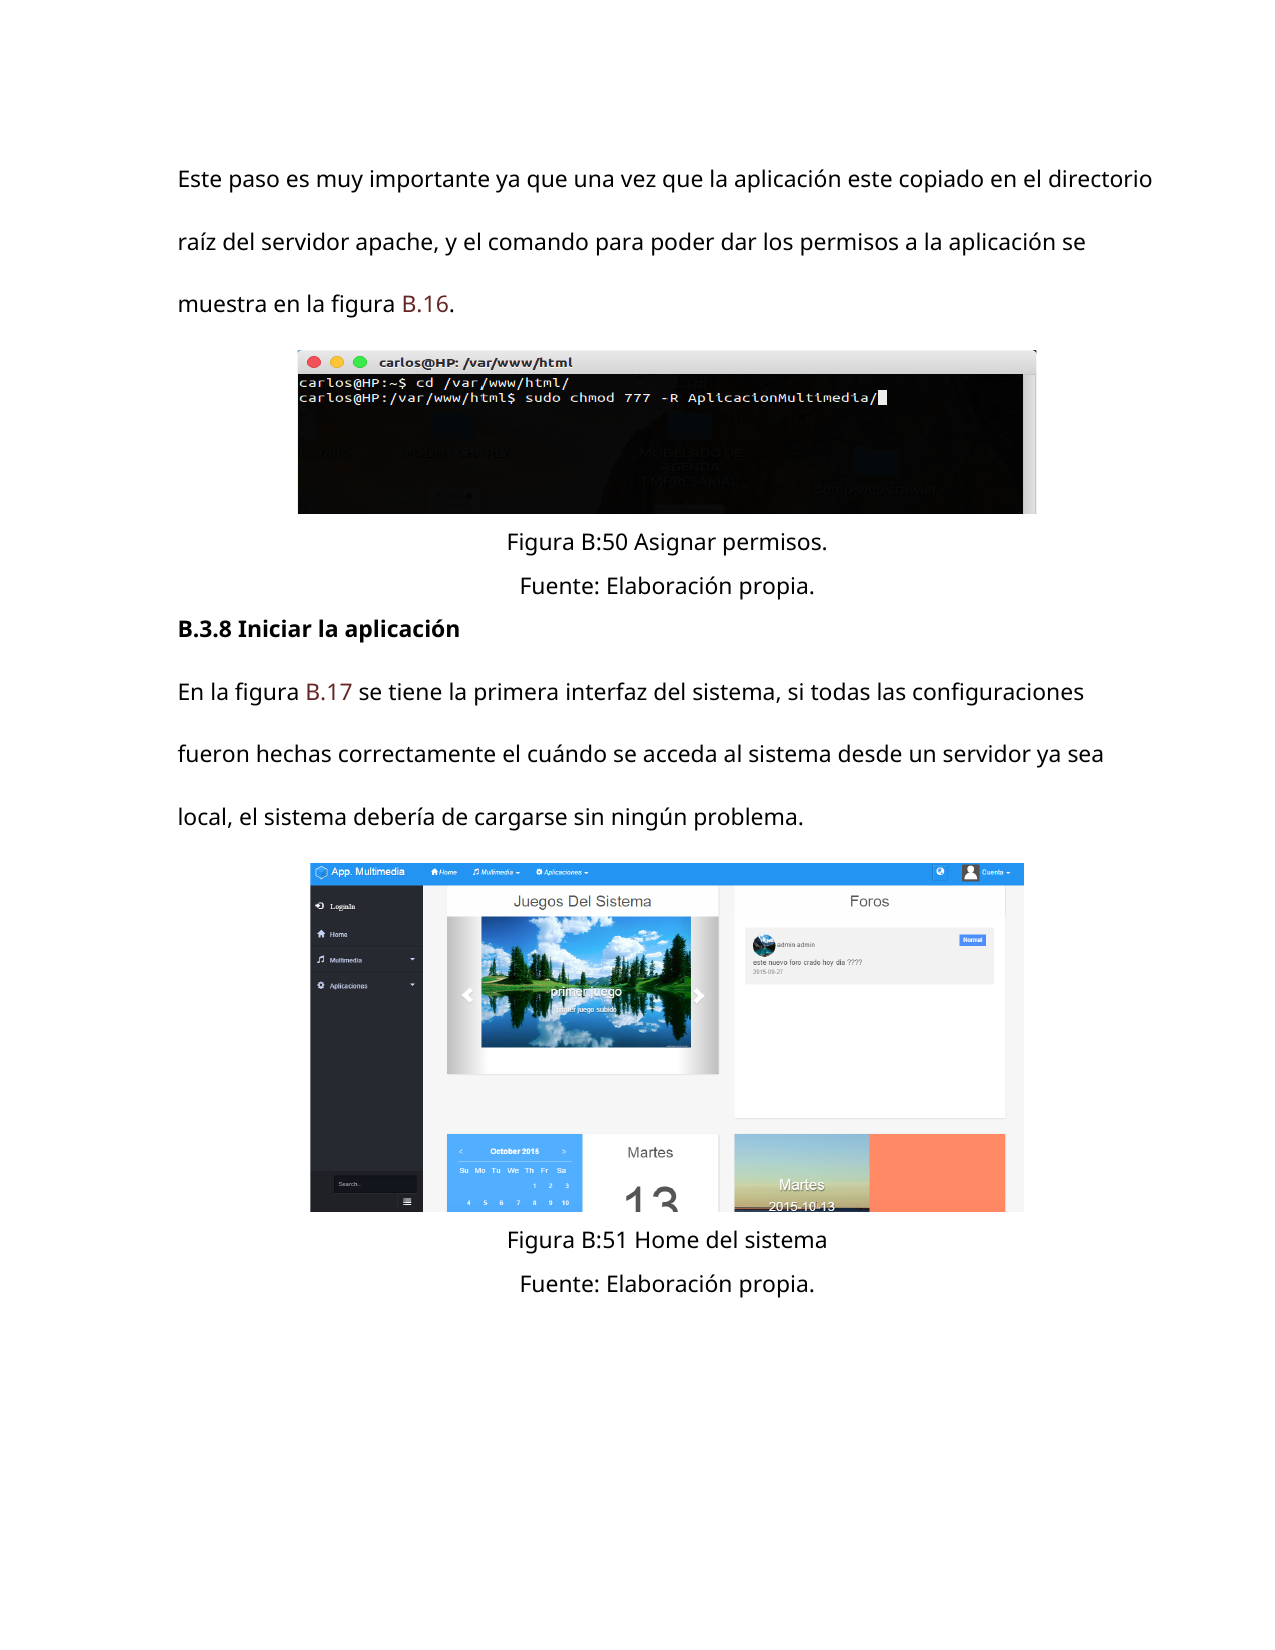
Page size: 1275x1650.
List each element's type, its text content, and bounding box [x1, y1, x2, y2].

text En la figura B.17 se tiene la primera interfaz del sistema, si todas las configuraciones fueron hechas correctamente el cuándo se acceda al sistema desde un servidor ya sea local, el sistema debería de cargarse sin ningún problema. [177, 676, 1157, 832]
subtitle B.3.8 Iniciar la aplicación [177, 613, 1157, 644]
text Fuente: Elaboración propia. [177, 569, 1157, 601]
text Fuente: Elaboración propia. [177, 1268, 1157, 1299]
text Este paso es muy importante ya que una vez que la aplicación este copiado en el directorio raíz del servidor apache, y el comando para poder dar los permisos a la aplicación se muestra en la figura B.16. [177, 163, 1157, 319]
